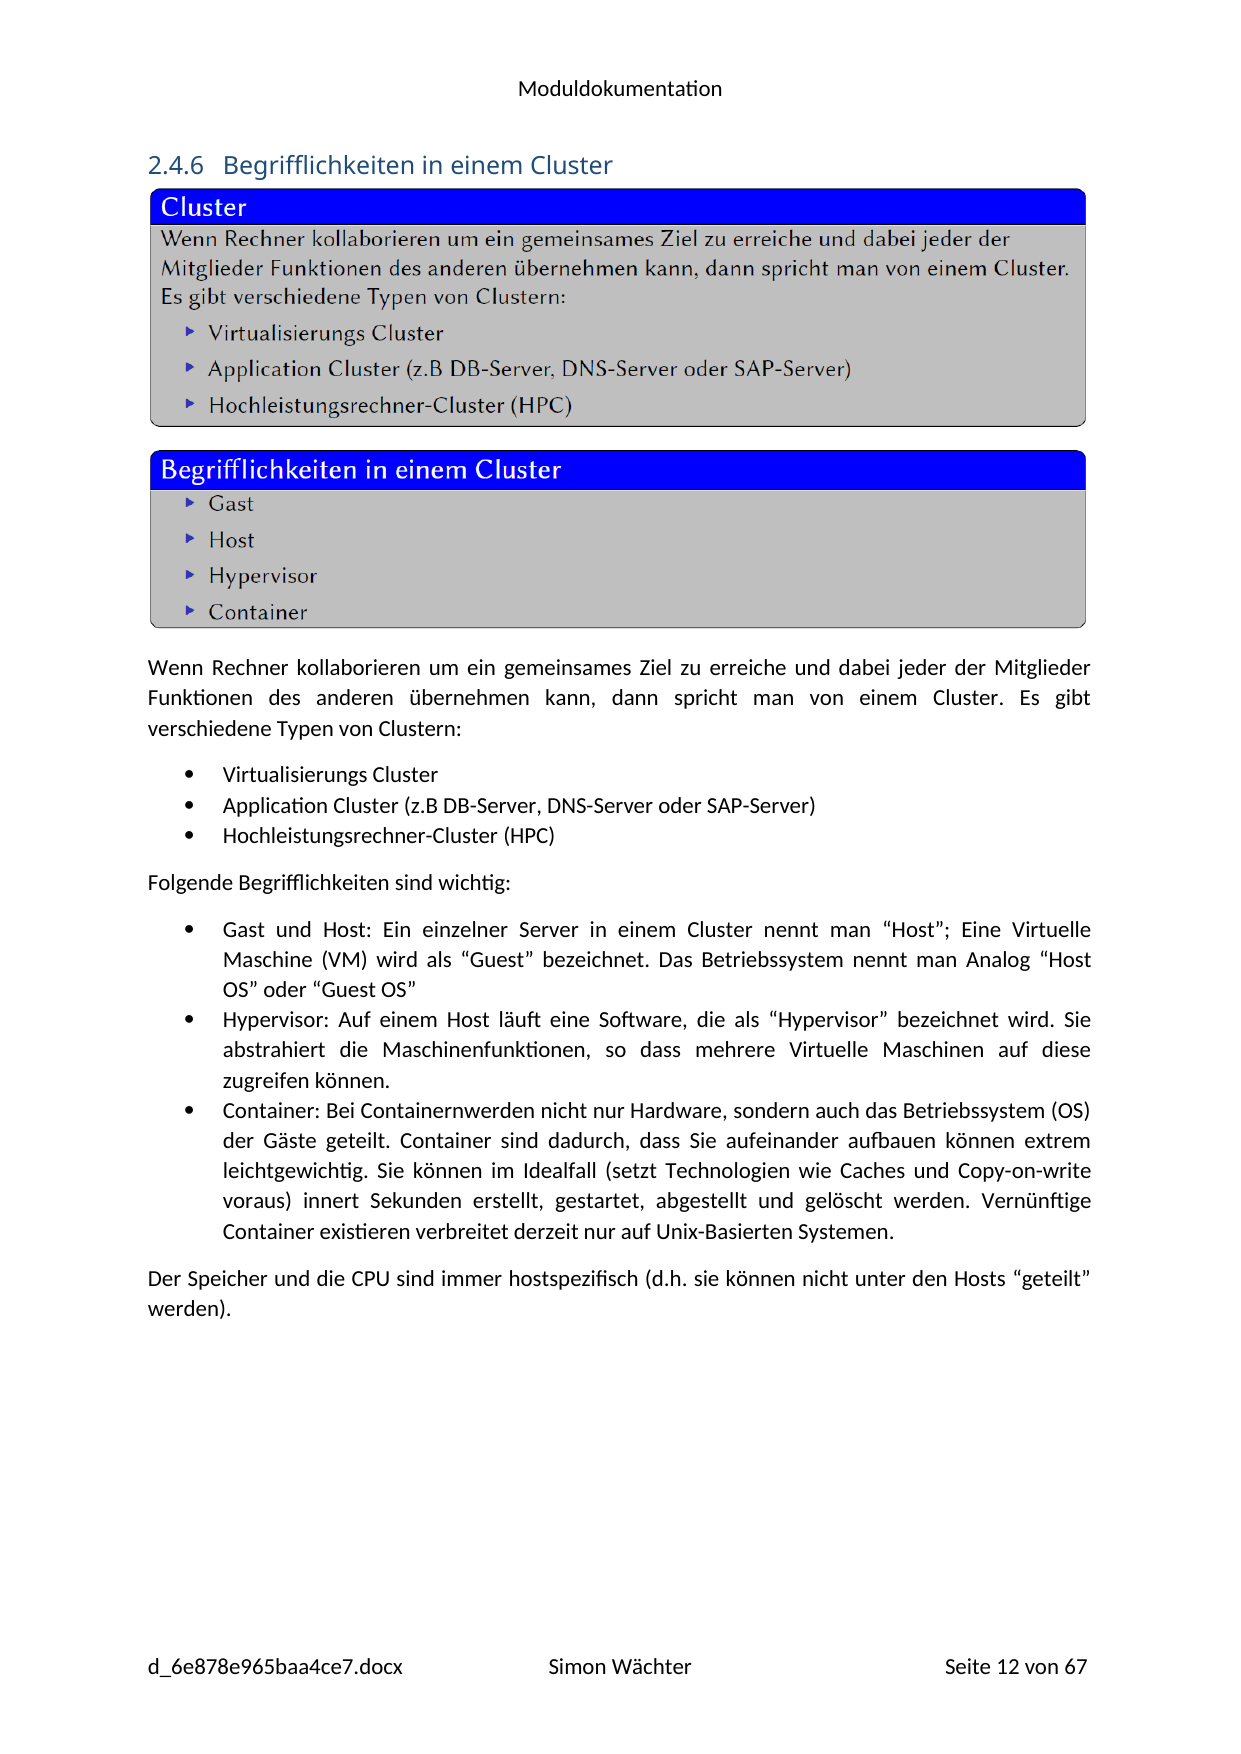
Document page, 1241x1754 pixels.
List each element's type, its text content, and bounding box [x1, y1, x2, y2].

list Container: Bei Containernwerden nicht nur Hardware, sondern auch das Betriebssystem (OS) der Gäste geteilt. Container sind dadurch, dass Sie aufeinander aufbauen können extrem leichtgewichtig. Sie können im Idealfall (setzt Technologien wie Caches und Copy-on-write voraus) innert Sekunden erstellt, gestartet, abgestellt und gelöscht werden. Vernünftige Container existieren verbreitet derzeit nur auf Unix-Basierten Systemen. [185, 1096, 1093, 1245]
list Hypervisor: Auf einem Host läuft eine Software, die als “Hypervisor” bezeichnet wird. Sie abstrahiert die Maschinenfunktionen, so dass mehrere Virtuelle Maschinen auf diese zugreifen können. [185, 1005, 1093, 1094]
list Hochleistungsrechner-Cluster (HPC) [185, 821, 1093, 849]
list Virtualisierungs Cluster [185, 761, 1093, 788]
picture [147, 184, 1093, 635]
text Der Speicher und die CPU sind immer hostspezifisch (d.h. sie können nicht unter den Hosts “geteilt” werden). [148, 1264, 1093, 1322]
subtitle Begrifflichkeiten in einem Cluster [148, 148, 1093, 182]
text Folgende Begrifflichkeiten sind wichtig: [148, 868, 1093, 896]
text Wenn Rechner kollaborieren um ein gemeinsames Ziel zu erreiche und dabei jeder der Mitglieder Funktionen des anderen übernehmen kann, dann spricht man von einem Cluster. Es gibt verschiedene Typen von Clustern: [148, 653, 1093, 742]
list Gast und Host: Ein einzelner Server in einem Cluster nennt man “Host”; Eine Virtuelle Maschine (VM) wird als “Guest” bezeichnet. Das Betriebssystem nennt man Analog “Host OS” oder “Guest OS” [185, 915, 1093, 1003]
list Application Cluster (z.B DB-Server, DNS-Server oder SAP-Server) [185, 791, 1093, 819]
